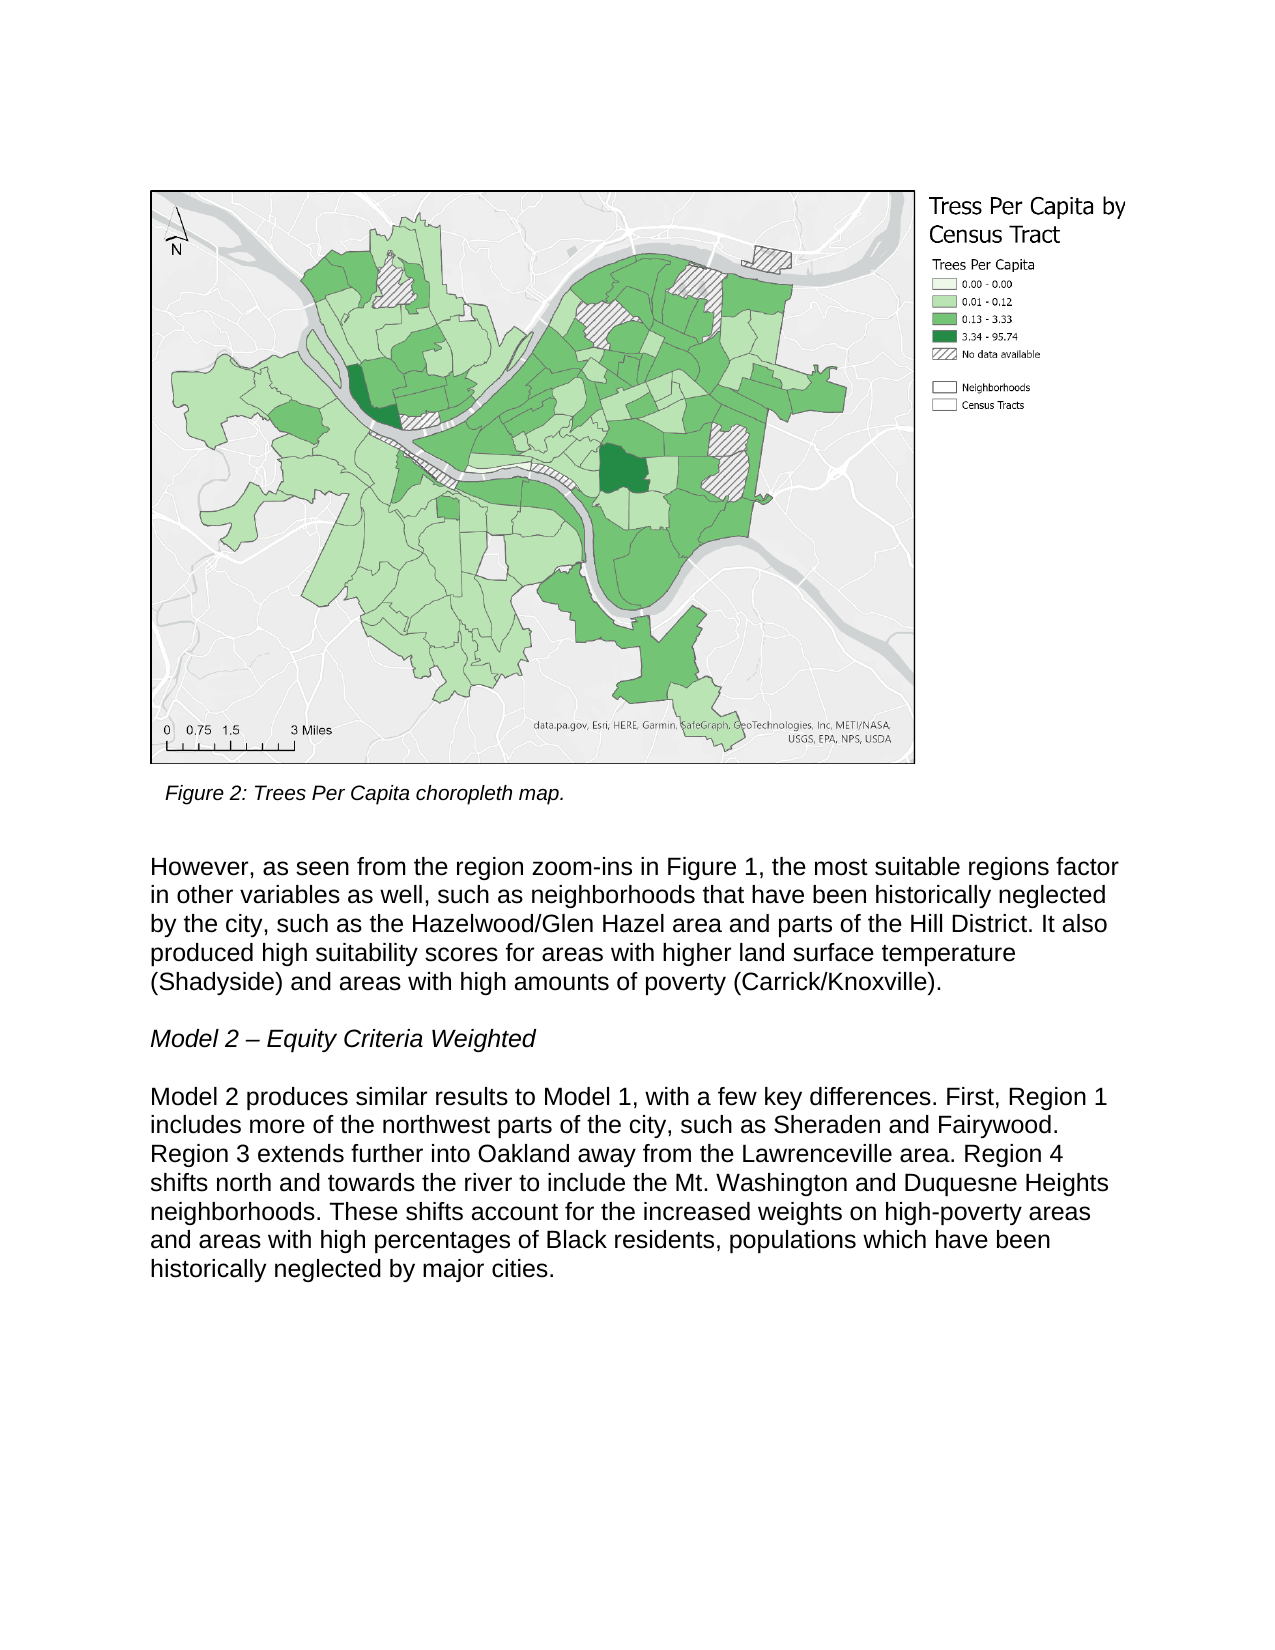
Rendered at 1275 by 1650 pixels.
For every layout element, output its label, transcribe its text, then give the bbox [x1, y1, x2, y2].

text However, as seen from the region zoom-ins in Figure 1, the most suitable regions factor [150, 852, 1125, 880]
text in other variables as well, such as neighborhoods that have been historically neglected by the city, such as the Hazelwood/Glen Hazel area and parts of the Hill District. It also produced high suitability scores for areas with higher land surface temperature (Shadyside) and areas with high amounts of poverty (Carrick/Knoxville). [150, 880, 1125, 995]
text Model 2 produces similar results to Model 1, with a few key differences. First, Region 1 includes more of the northwest parts of the city, such as Sheraden and Fairywood. Region 3 extends further into Oakland away from the Lawrenceville area. Region 4 shifts north and towards the river to include the Mt. Washington and Duquesne Heights neighborhoods. These shifts account for the increased weights on high-poverty areas and areas with high percentages of Black residents, populations which have been historically neglected by major cities. [150, 1082, 1125, 1283]
picture [150, 190, 1125, 764]
text Model 2 – Equity Criteria Weighted [150, 1024, 1125, 1053]
